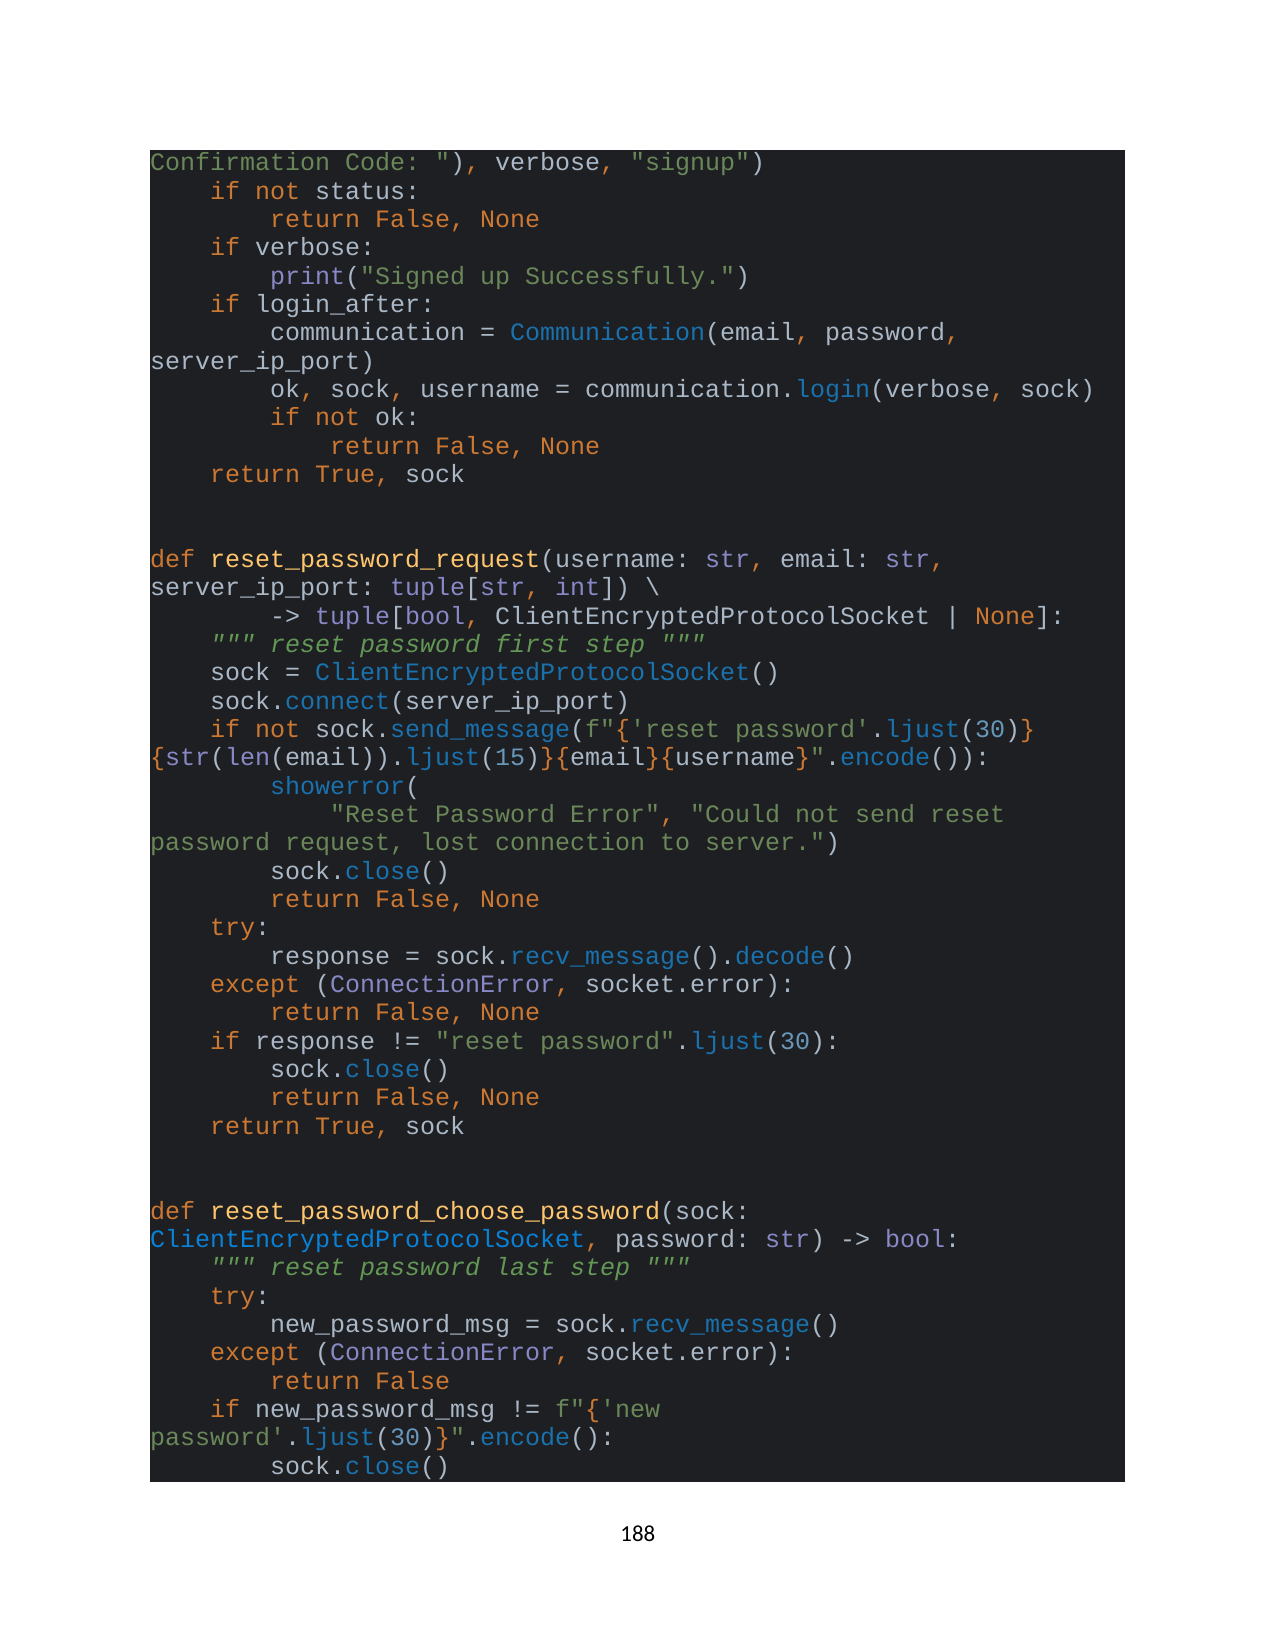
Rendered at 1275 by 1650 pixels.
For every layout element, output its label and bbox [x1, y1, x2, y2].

text [150, 150, 1125, 1482]
